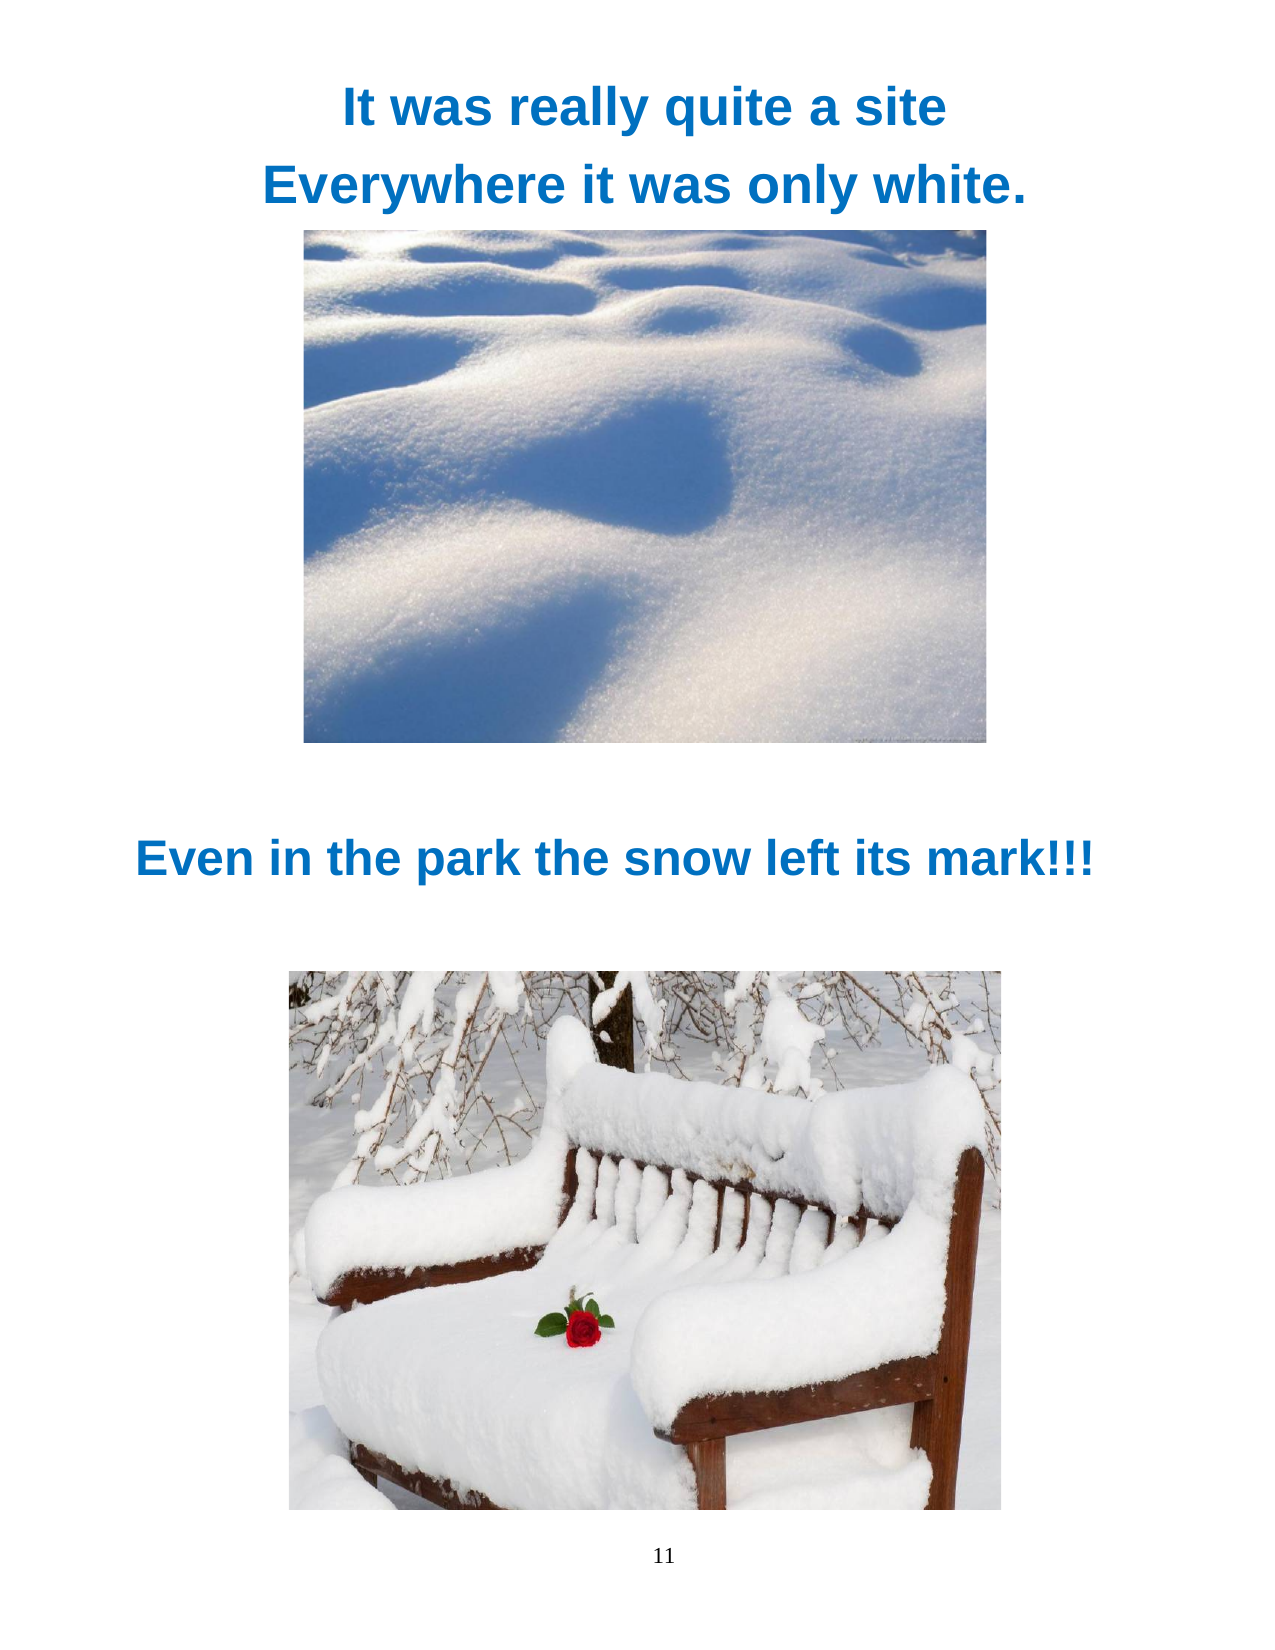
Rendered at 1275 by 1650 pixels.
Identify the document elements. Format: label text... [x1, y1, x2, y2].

text It was really quite a site [135, 75, 1155, 137]
picture [288, 971, 1002, 1510]
text Even in the park the snow left its mark!!! [135, 828, 1155, 885]
text Everywhere it was only white. [135, 153, 1155, 215]
picture [303, 230, 987, 743]
